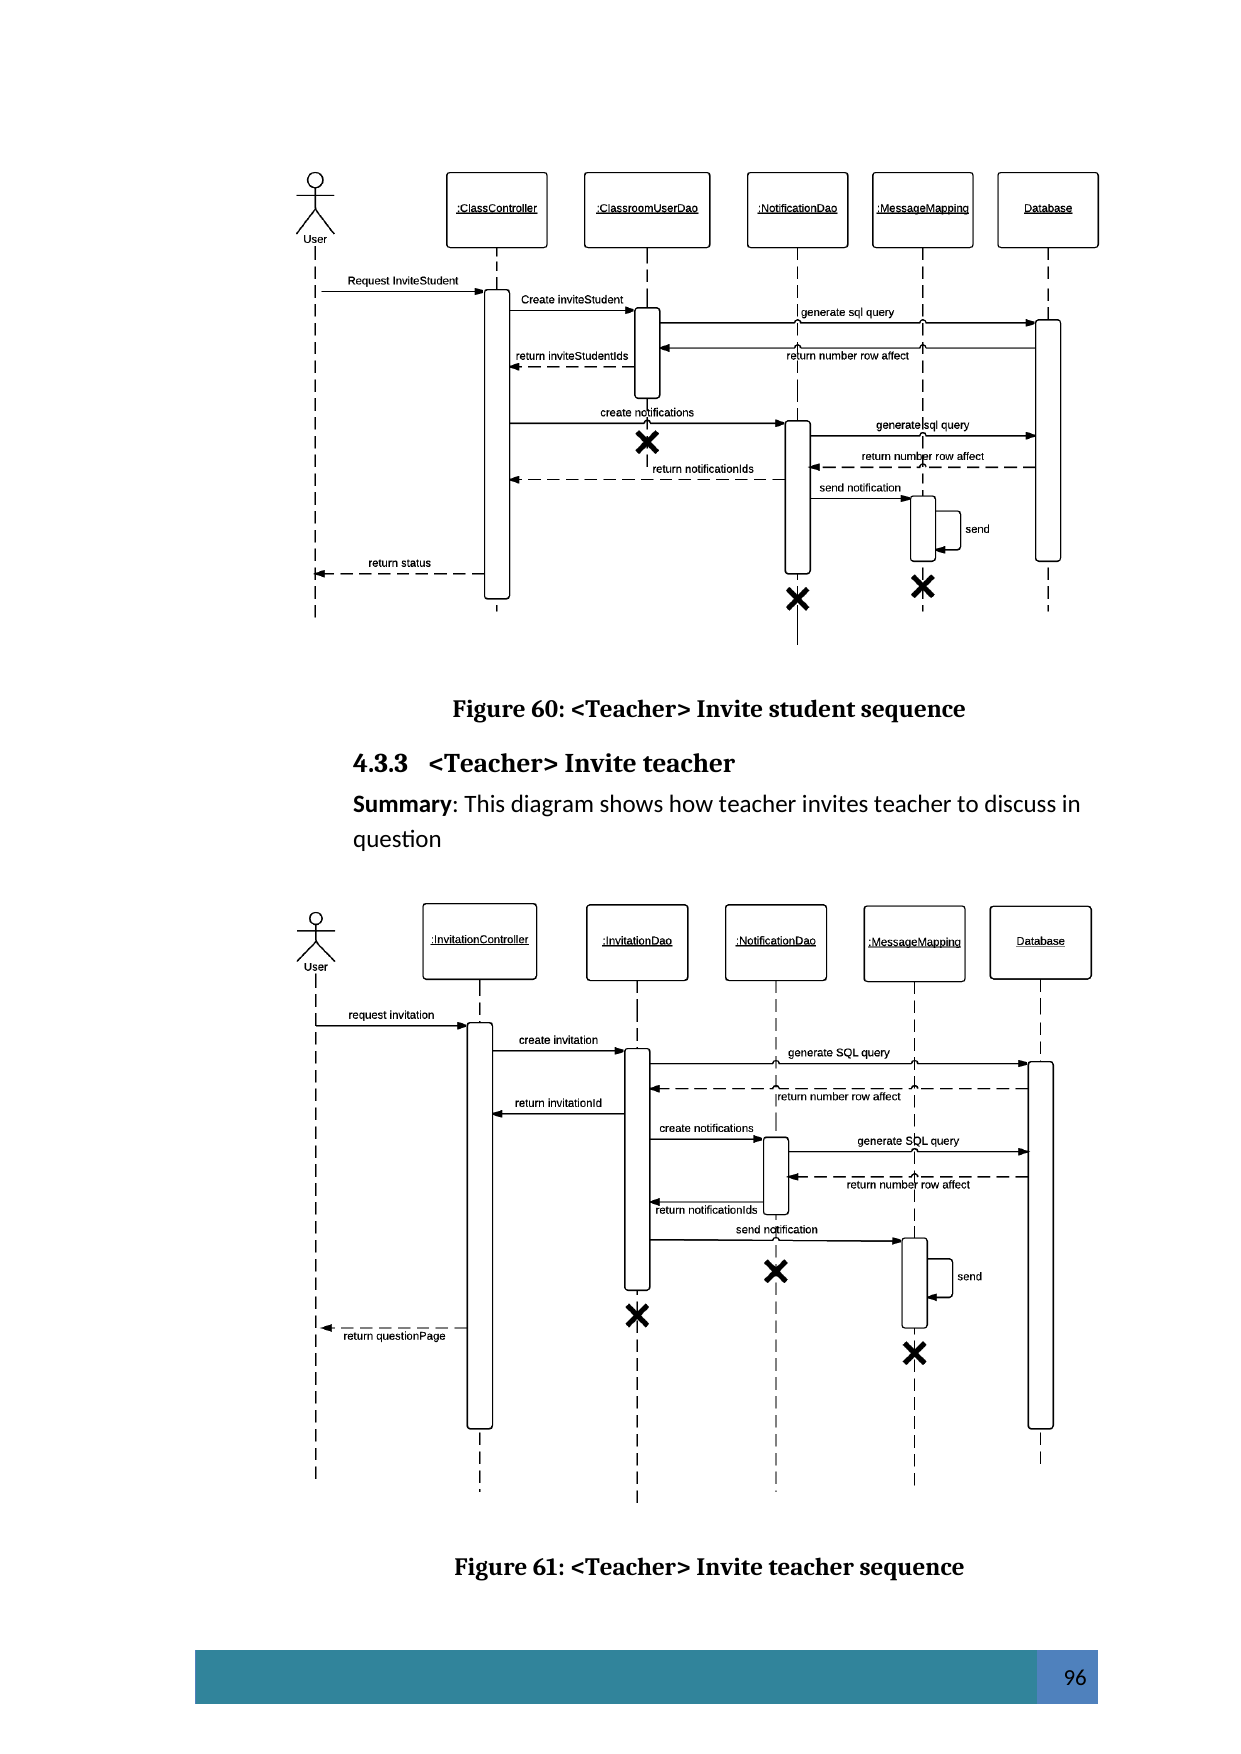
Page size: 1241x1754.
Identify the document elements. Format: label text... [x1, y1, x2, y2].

text Figure 61: <Teacher> Invite teacher sequence [222, 1553, 1122, 1582]
subtitle <Teacher> Invite teacher [353, 748, 1122, 779]
text Summary: This diagram shows how teacher invites teacher to discuss in question [353, 788, 1122, 853]
text Figure 60: <Teacher> Invite student sequence [222, 694, 1122, 723]
picture [221, 147, 1123, 670]
picture [221, 878, 1116, 1528]
